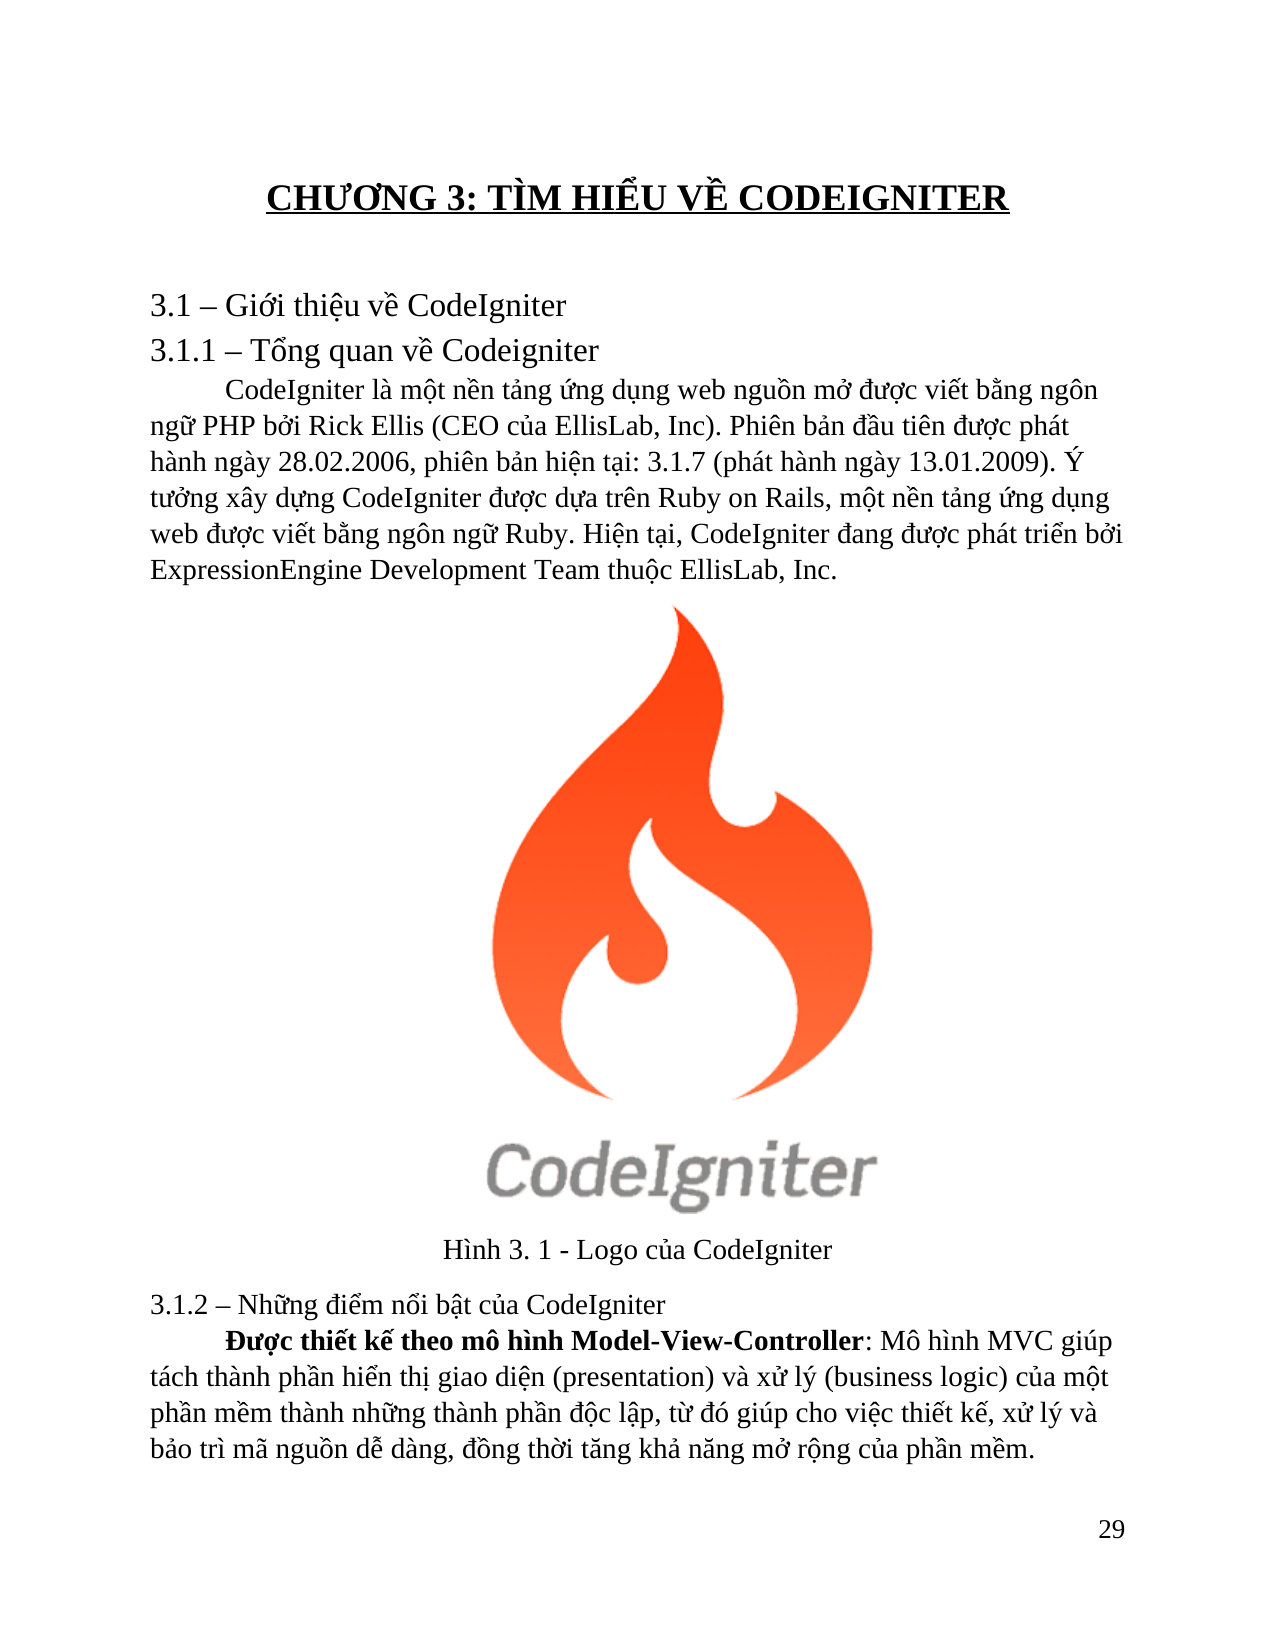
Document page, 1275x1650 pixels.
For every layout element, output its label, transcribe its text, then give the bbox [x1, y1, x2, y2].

subtitle 3.1.2 – Những điểm nổi bật của CodeIgniter [150, 1287, 1125, 1320]
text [150, 1323, 1125, 1465]
text Hình 3. 1 - Logo của CodeIgniter [150, 1232, 1125, 1266]
text CodeIgniter là một nền tảng ứng dụng web nguồn mở được viết bằng ngôn ngữ PHP bởi Rick Ellis (CEO của EllisLab, Inc). Phiên bản đầu tiên được phát hành ngày 28.02.2006, phiên bản hiện tại: 3.1.7 (phát hành ngày 13.01.2009). Ý tưởng xây dựng CodeIgniter được dựa trên Ruby on Rails, một nền tảng ứng dụng web được viết bằng ngôn ngữ Ruby. Hiện tại, CodeIgniter đang được phát triển bởi ExpressionEngine Development Team thuộc EllisLab, Inc. [150, 372, 1125, 586]
subtitle CHƯƠNG 3: TÌM HIỂU VỀ CODEIGNITER [150, 175, 1125, 218]
picture [336, 605, 1014, 1214]
subtitle 3.1 – Giới thiệu về CodeIgniter [150, 285, 1125, 323]
subtitle 3.1.1 – Tổng quan về Codeigniter [150, 330, 1125, 369]
